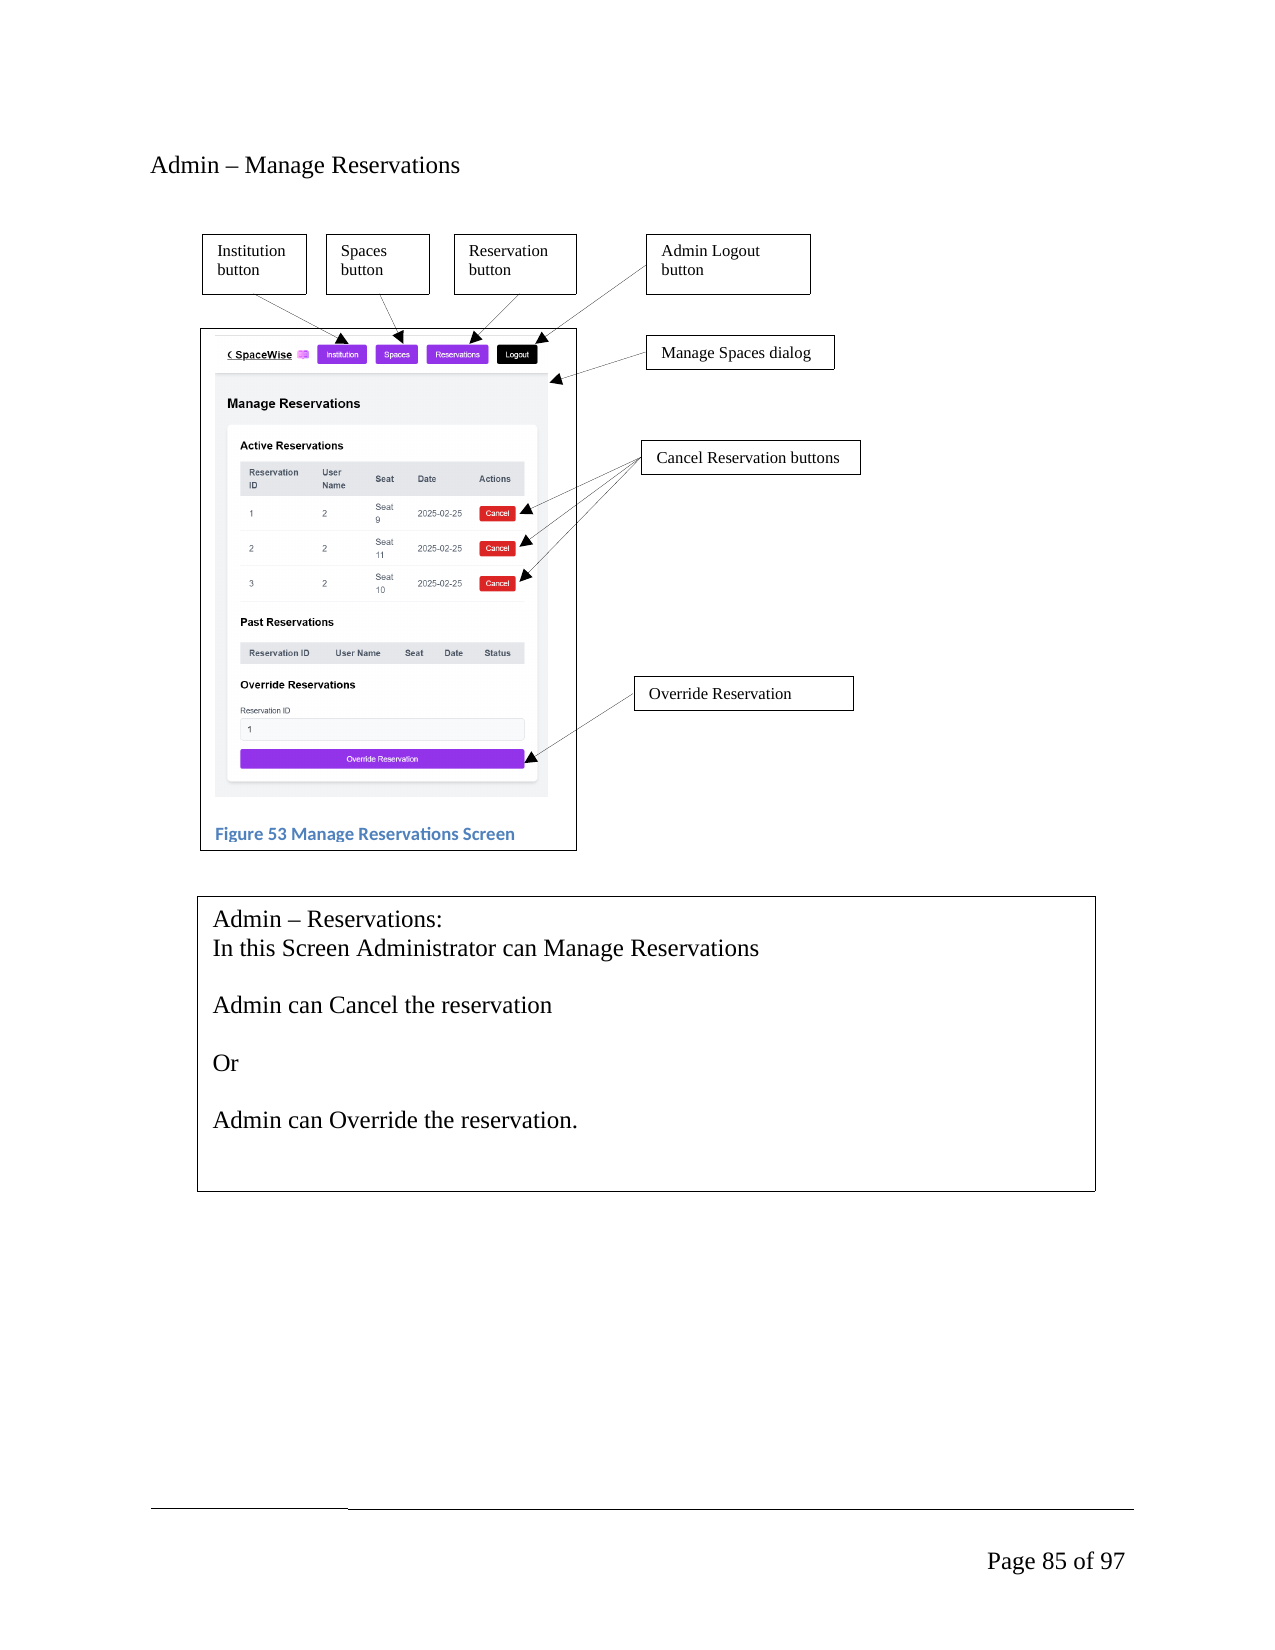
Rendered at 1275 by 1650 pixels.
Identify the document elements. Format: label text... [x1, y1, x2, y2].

text Admin – Manage Reservations [150, 151, 1125, 179]
picture [215, 335, 548, 797]
